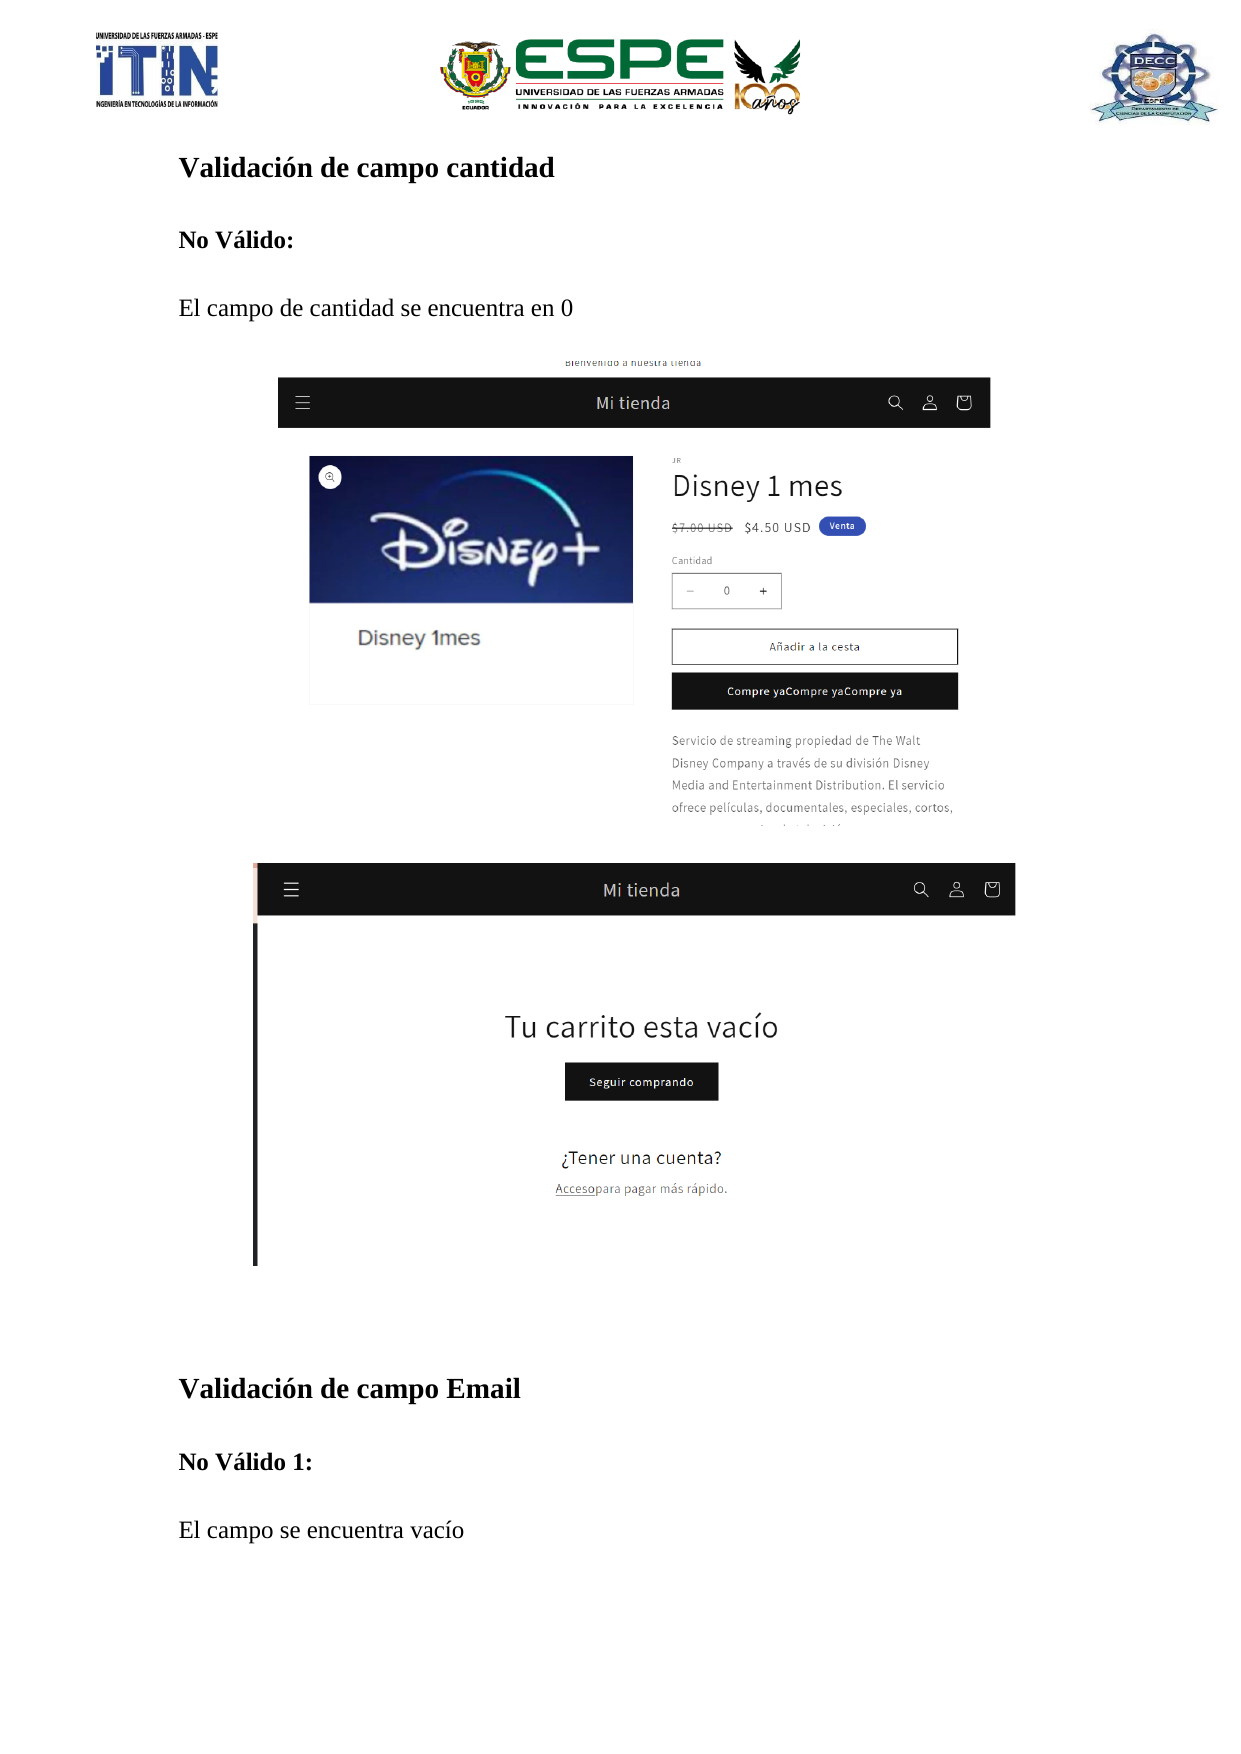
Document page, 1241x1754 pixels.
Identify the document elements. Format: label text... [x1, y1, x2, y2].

text No Válido: [178, 225, 1090, 254]
picture [96, 32, 218, 107]
picture [1090, 29, 1219, 125]
text Validación de campo Email [178, 1371, 1090, 1405]
text No Válido 1: [178, 1447, 1090, 1476]
text El campo se encuentra vacío [178, 1515, 1090, 1544]
picture [253, 863, 1016, 1266]
text El campo de cantidad se encuentra en 0 [178, 293, 1090, 322]
text Validación de campo cantidad [178, 150, 1090, 183]
picture [440, 39, 800, 115]
picture [278, 361, 991, 826]
